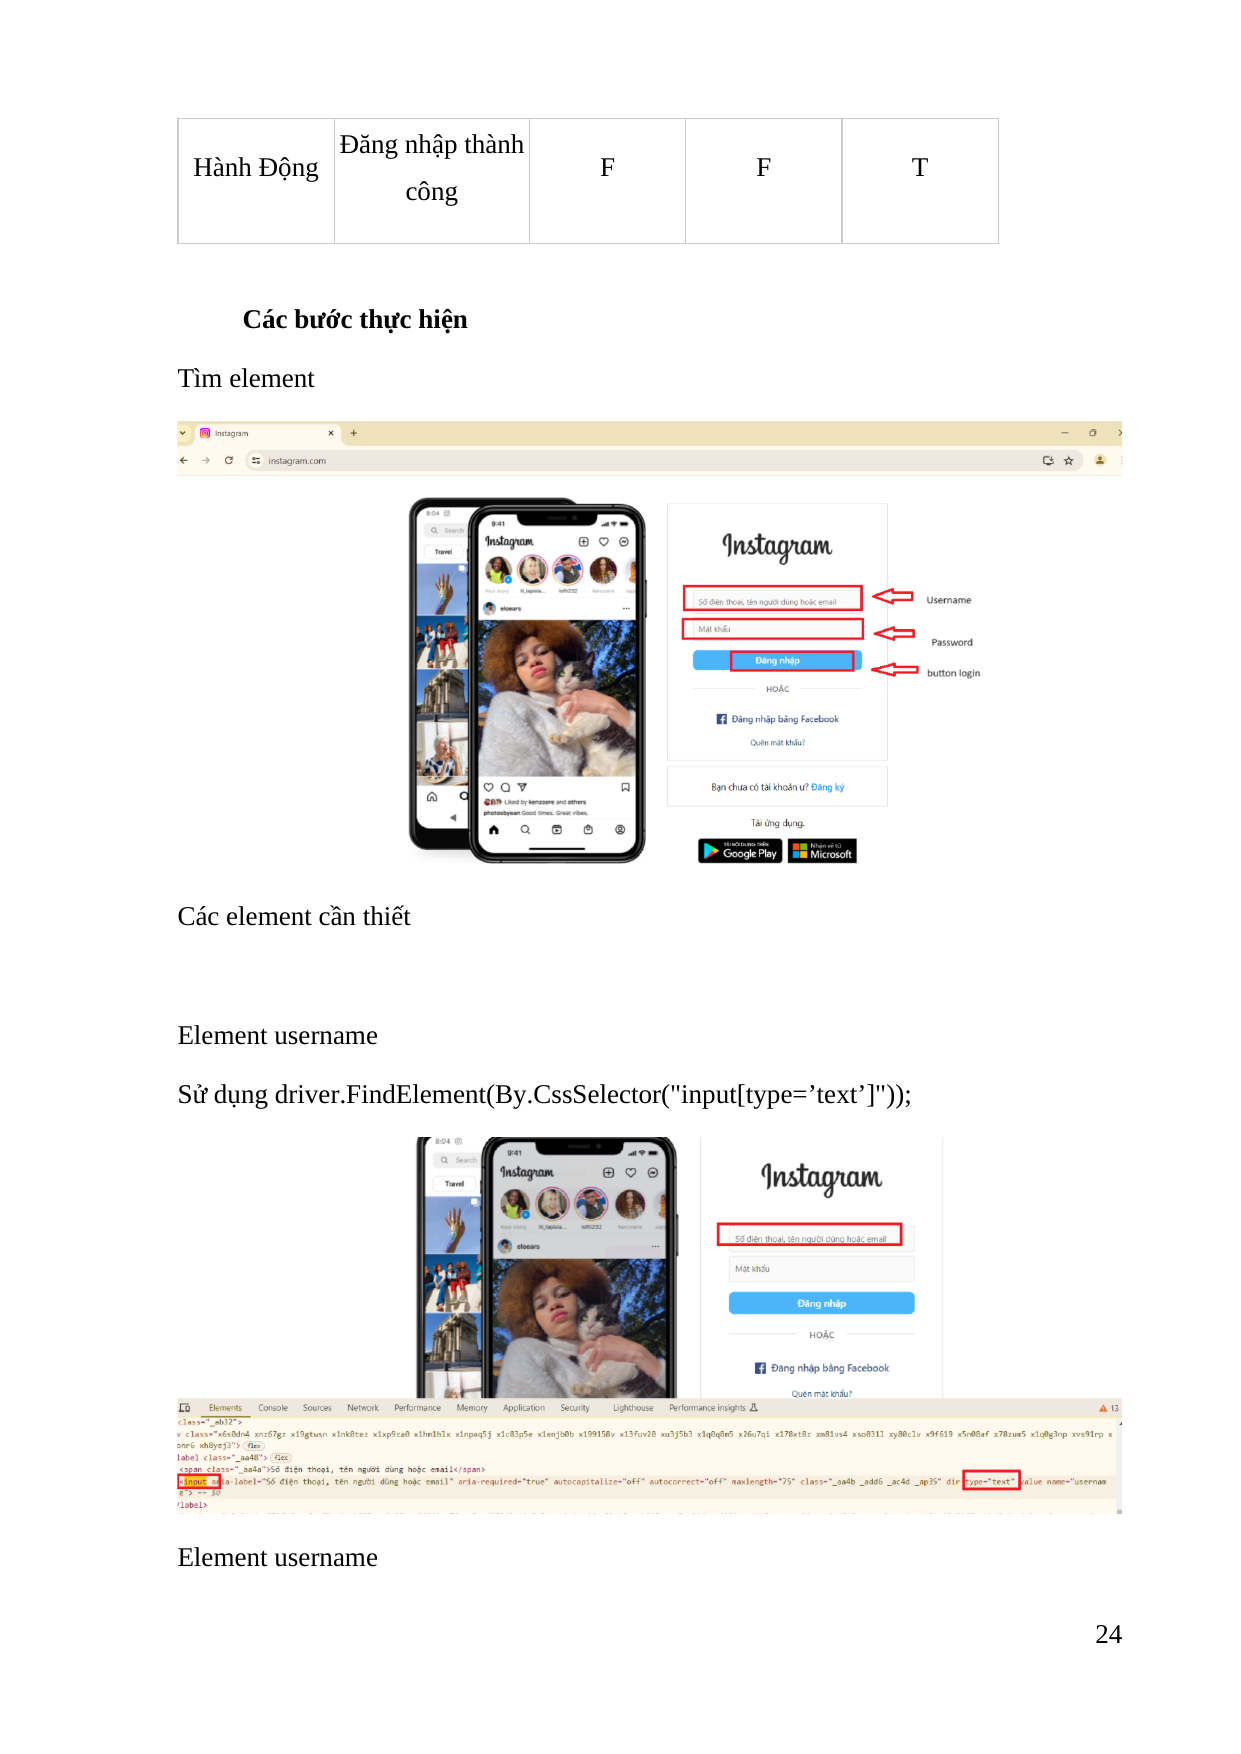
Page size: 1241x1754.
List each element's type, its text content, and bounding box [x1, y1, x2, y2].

text Tìm element [177, 362, 1122, 394]
table_cell F [530, 119, 685, 243]
text Sử dụng driver.FindElement(By.CssSelector("input[type=’text’]")); [177, 1078, 1122, 1109]
table_cell Đăng nhập thành công [335, 119, 529, 243]
picture [177, 421, 1123, 873]
picture [177, 1137, 1123, 1514]
table_cell Hành Động [179, 119, 334, 243]
subtitle Các bước thực hiện [242, 303, 1122, 334]
table_cell F [686, 119, 841, 243]
text Các element cần thiết [177, 900, 1122, 932]
text Element username [177, 1541, 1122, 1573]
table_cell T [843, 119, 998, 243]
text Element username [177, 1019, 1122, 1050]
